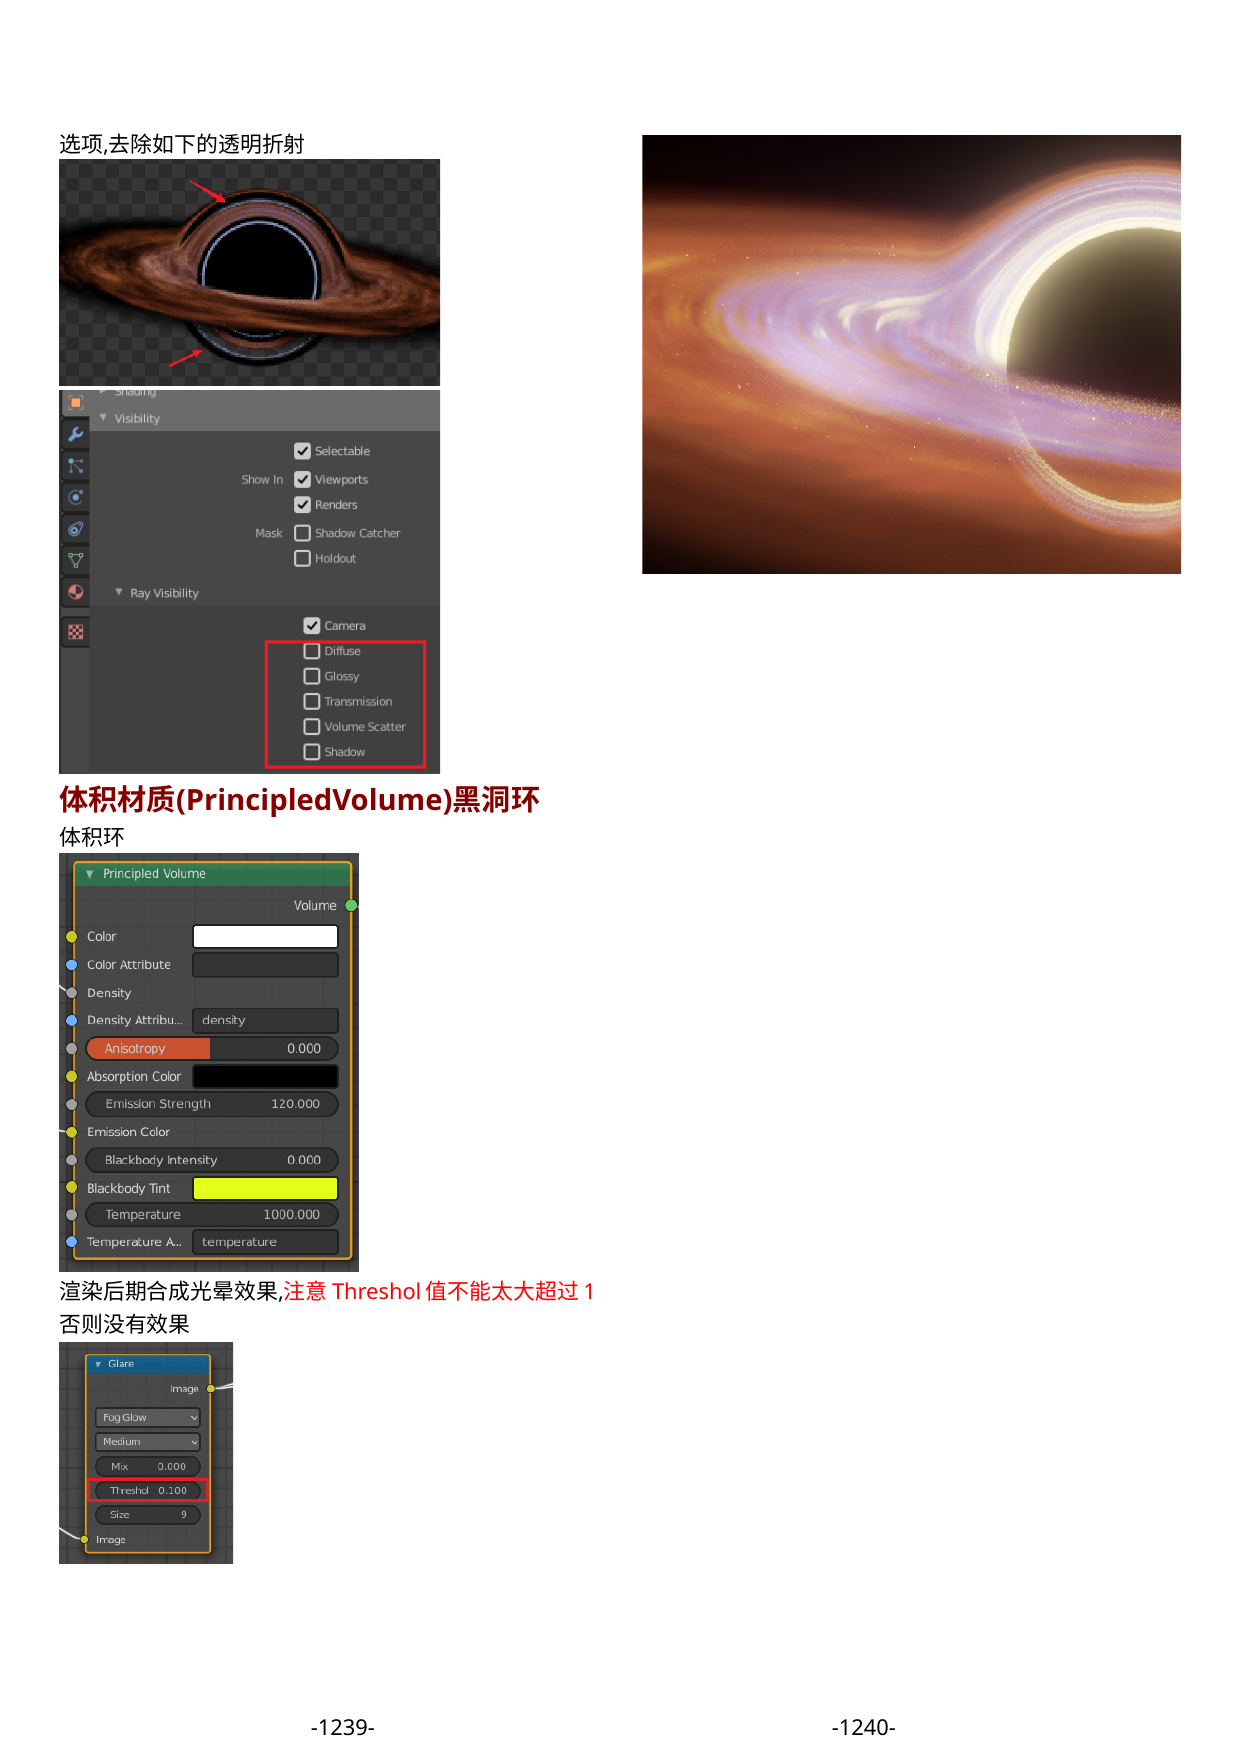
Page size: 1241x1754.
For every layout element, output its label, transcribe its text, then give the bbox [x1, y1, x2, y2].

picture [59, 853, 359, 1272]
picture [59, 390, 441, 774]
picture [59, 1342, 234, 1564]
picture [642, 135, 1182, 574]
picture [59, 159, 441, 386]
text 球体黑洞模型设置RayVisibility参数,关闭Transmission选项,去除如下的透明折射 [59, 127, 598, 159]
text 体积环 [59, 819, 598, 852]
subtitle 体积材质(PrincipledVolume)黑洞环 [59, 777, 598, 819]
text 渲染后期合成光晕效果,注意Threshol值不能太大超过1否则没有效果 [59, 1274, 598, 1339]
